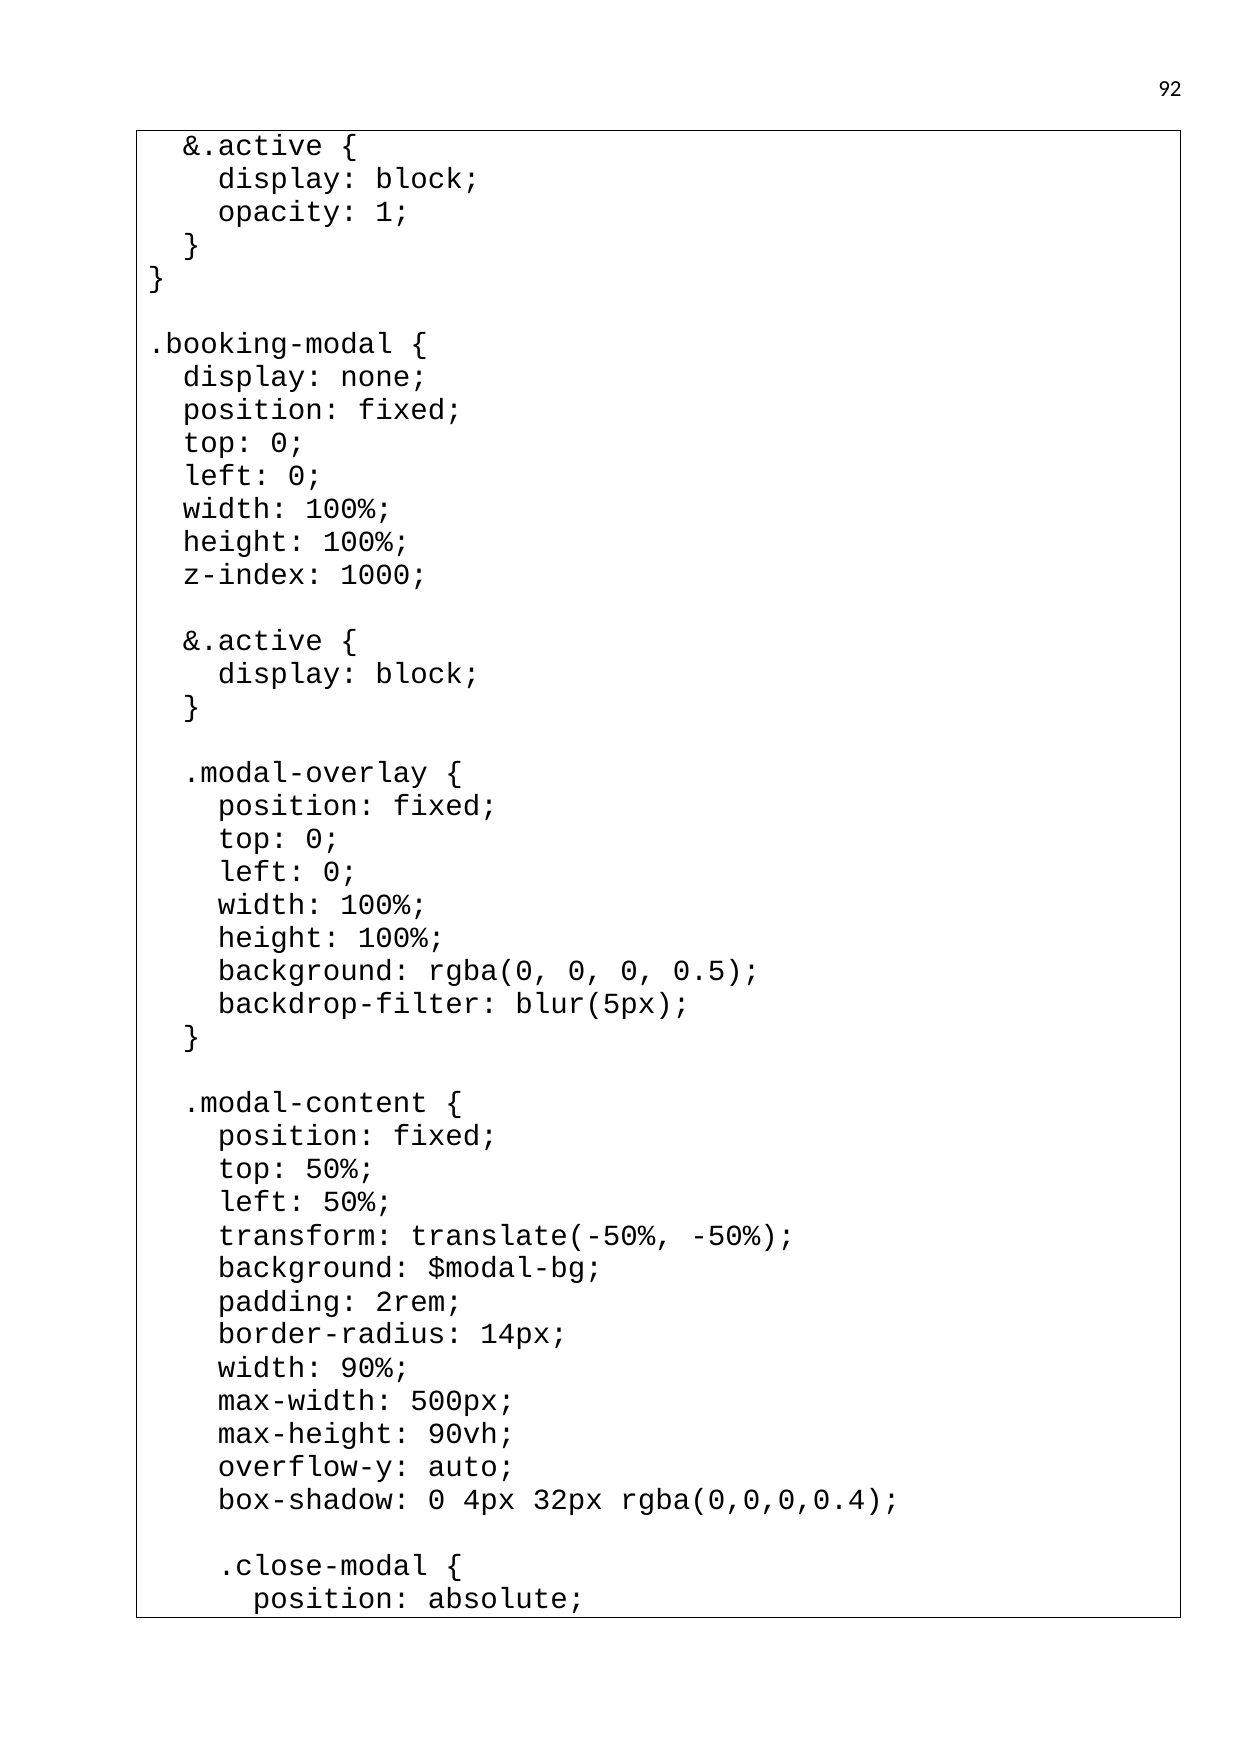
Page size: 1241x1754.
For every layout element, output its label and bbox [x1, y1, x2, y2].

table_header [137, 131, 1180, 1617]
